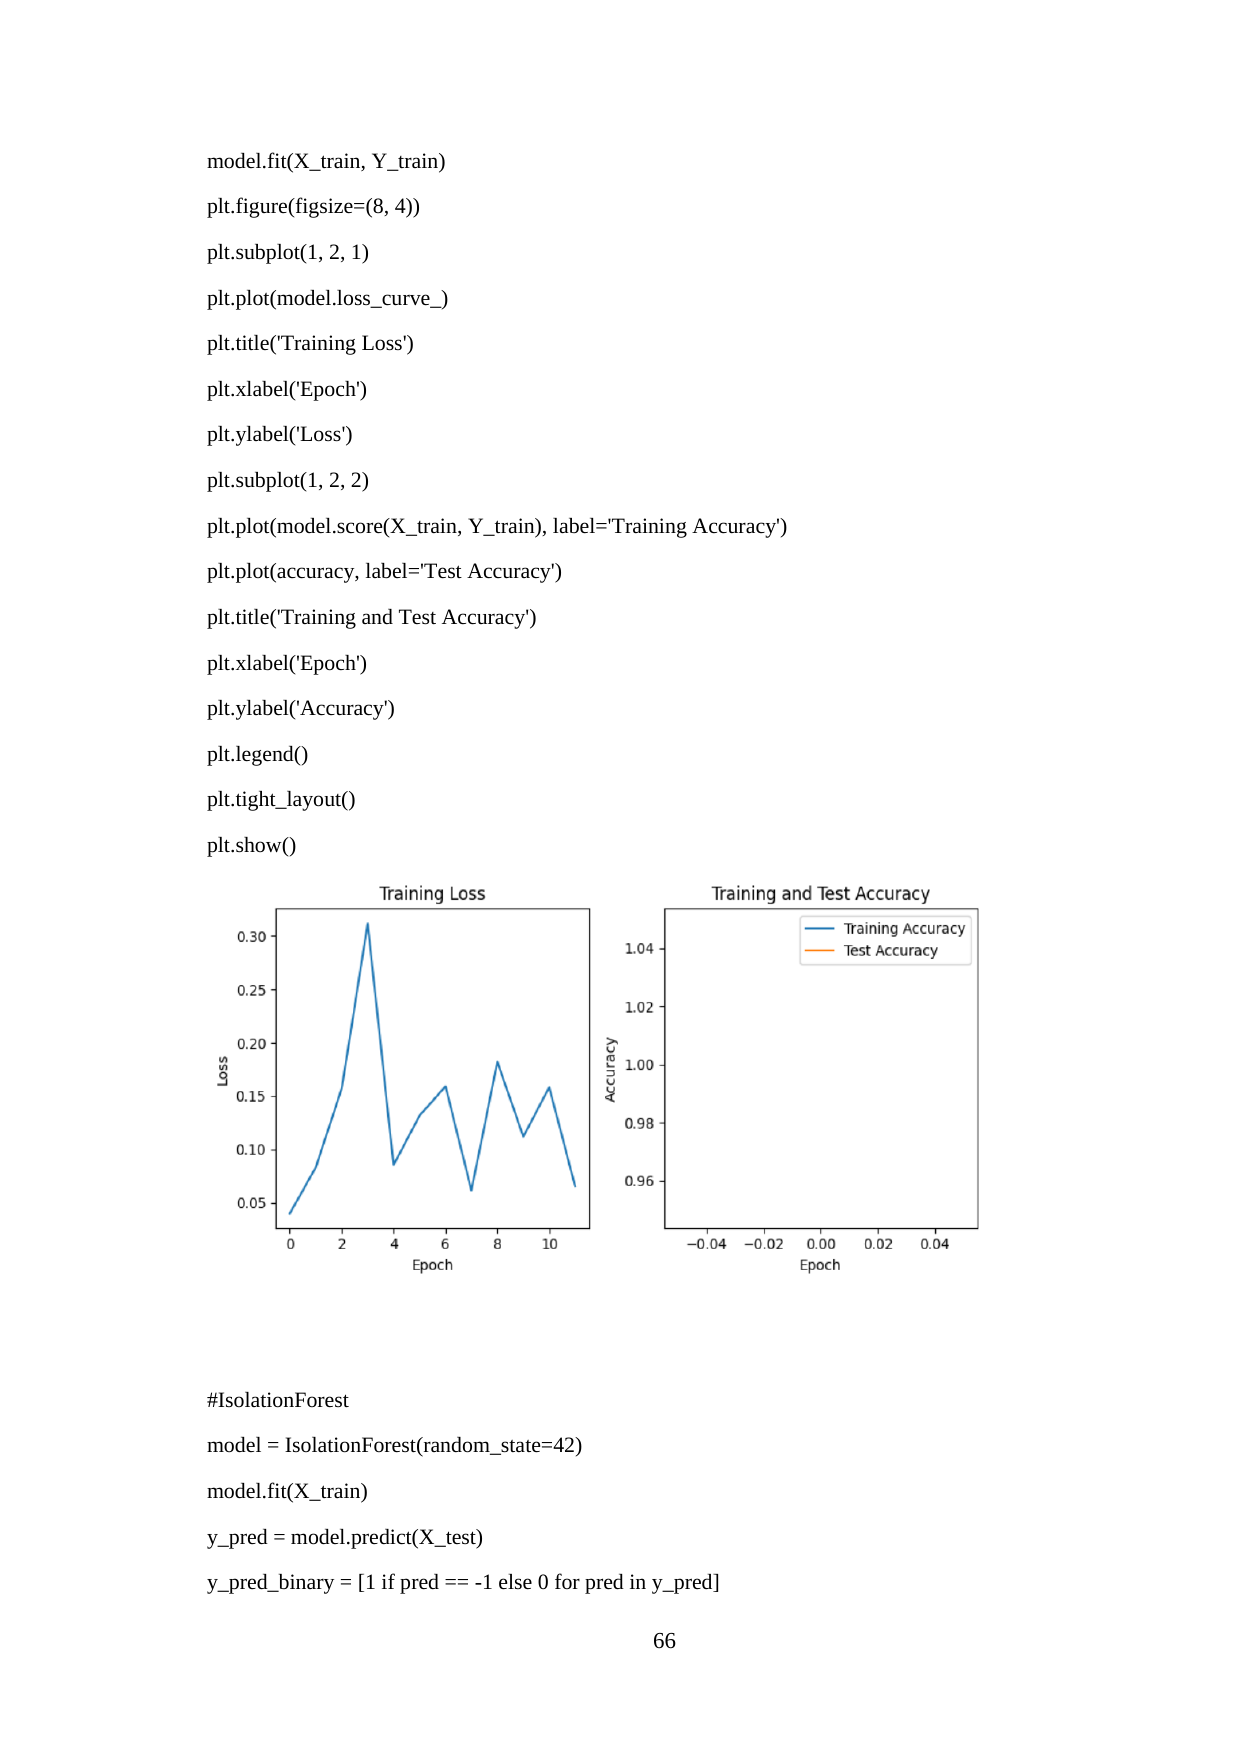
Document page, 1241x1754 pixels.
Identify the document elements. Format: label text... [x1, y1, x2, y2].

text plt.subplot(1, 2, 2) [207, 467, 1122, 492]
text plt.legend() [207, 741, 1122, 766]
text model.fit(X_train, Y_train) [207, 148, 1122, 173]
text plt.subplot(1, 2, 1) [207, 239, 1122, 264]
text plt.ylabel('Loss') [207, 421, 1122, 447]
text plt.xlabel('Epoch') [207, 376, 1122, 401]
text y_pred_binary = [1 if pred == -1 else 0 for pred in y_pred] [207, 1569, 1122, 1594]
text plt.title('Training and Test Accuracy') [207, 604, 1122, 629]
text plt.ylabel('Accuracy') [207, 695, 1122, 720]
text plt.xlabel('Epoch') [207, 649, 1122, 675]
text plt.plot(model.score(X_train, Y_train), label='Training Accuracy') [207, 513, 1122, 538]
text model = IsolationForest(random_state=42) [207, 1432, 1122, 1458]
picture [206, 877, 979, 1275]
text plt.plot(model.loss_curve_) [207, 284, 1122, 310]
text plt.title('Training Loss') [207, 330, 1122, 355]
text plt.figure(figsize=(8, 4)) [207, 193, 1122, 218]
text plt.tight_layout() [207, 786, 1122, 812]
text plt.show() [207, 832, 1122, 857]
text y_pred = model.predict(X_test) [207, 1524, 1122, 1549]
text plt.plot(accuracy, label='Test Accuracy') [207, 558, 1122, 583]
text model.fit(X_train) [207, 1478, 1122, 1503]
text #IsolationForest [207, 1387, 1122, 1412]
